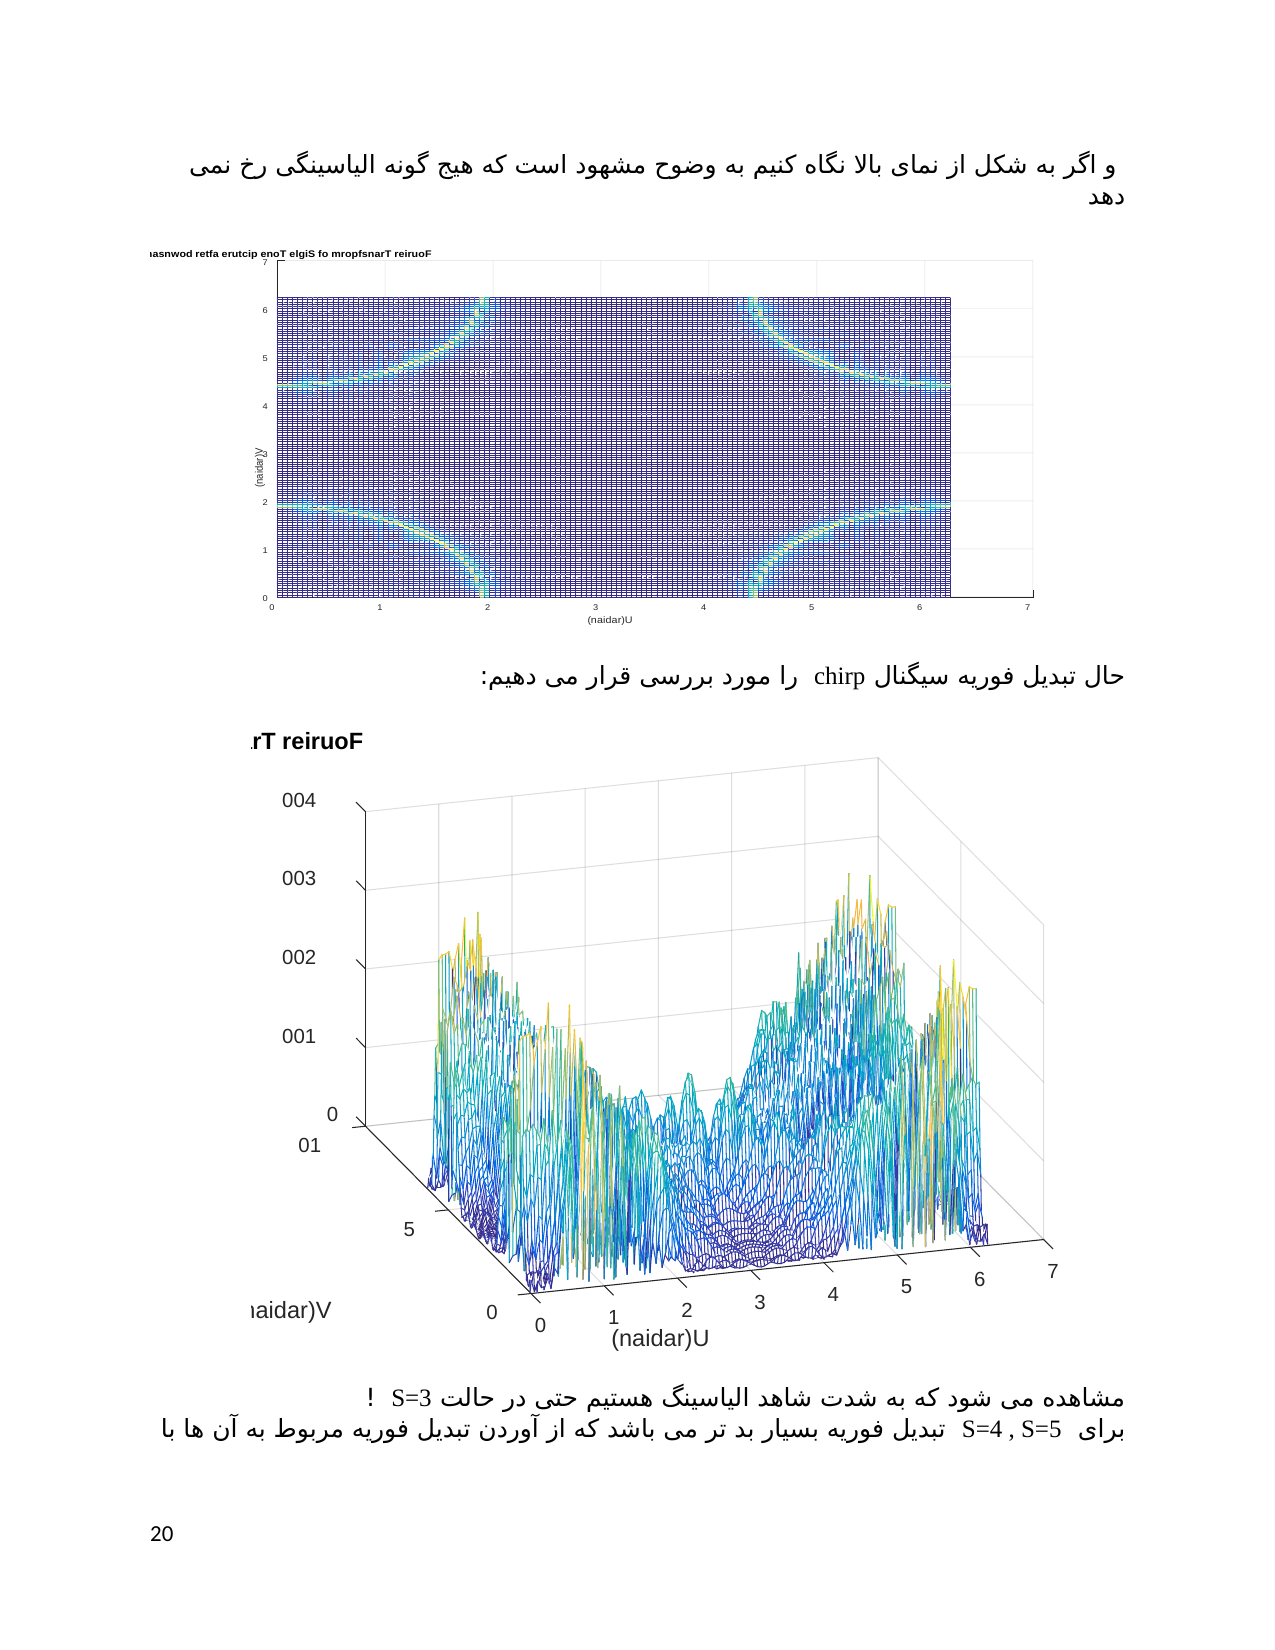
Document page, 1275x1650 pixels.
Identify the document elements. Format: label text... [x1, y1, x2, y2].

picture [753, 1053, 757, 1063]
picture [781, 1089, 785, 1102]
picture [814, 1005, 818, 1032]
picture [615, 1243, 622, 1270]
picture [624, 1132, 628, 1143]
text و اگر به شکل از نمای بالا نگاه کنیم به وضوح مشهود است که هیج گونه الیاسینگی رخ نمی دهد [150, 150, 1125, 211]
picture [463, 1102, 469, 1114]
picture [492, 1117, 496, 1127]
picture [793, 1118, 797, 1135]
picture [814, 986, 821, 996]
picture [859, 1177, 863, 1191]
picture [851, 1068, 855, 1084]
picture [507, 1054, 511, 1083]
picture [487, 1107, 491, 1121]
text حال تبدیل فوریه سیگنال chirp را مورد بررسی قرار می دهیم: [150, 661, 1125, 690]
picture [754, 1118, 760, 1127]
picture [909, 1045, 913, 1065]
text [150, 1383, 1125, 1443]
